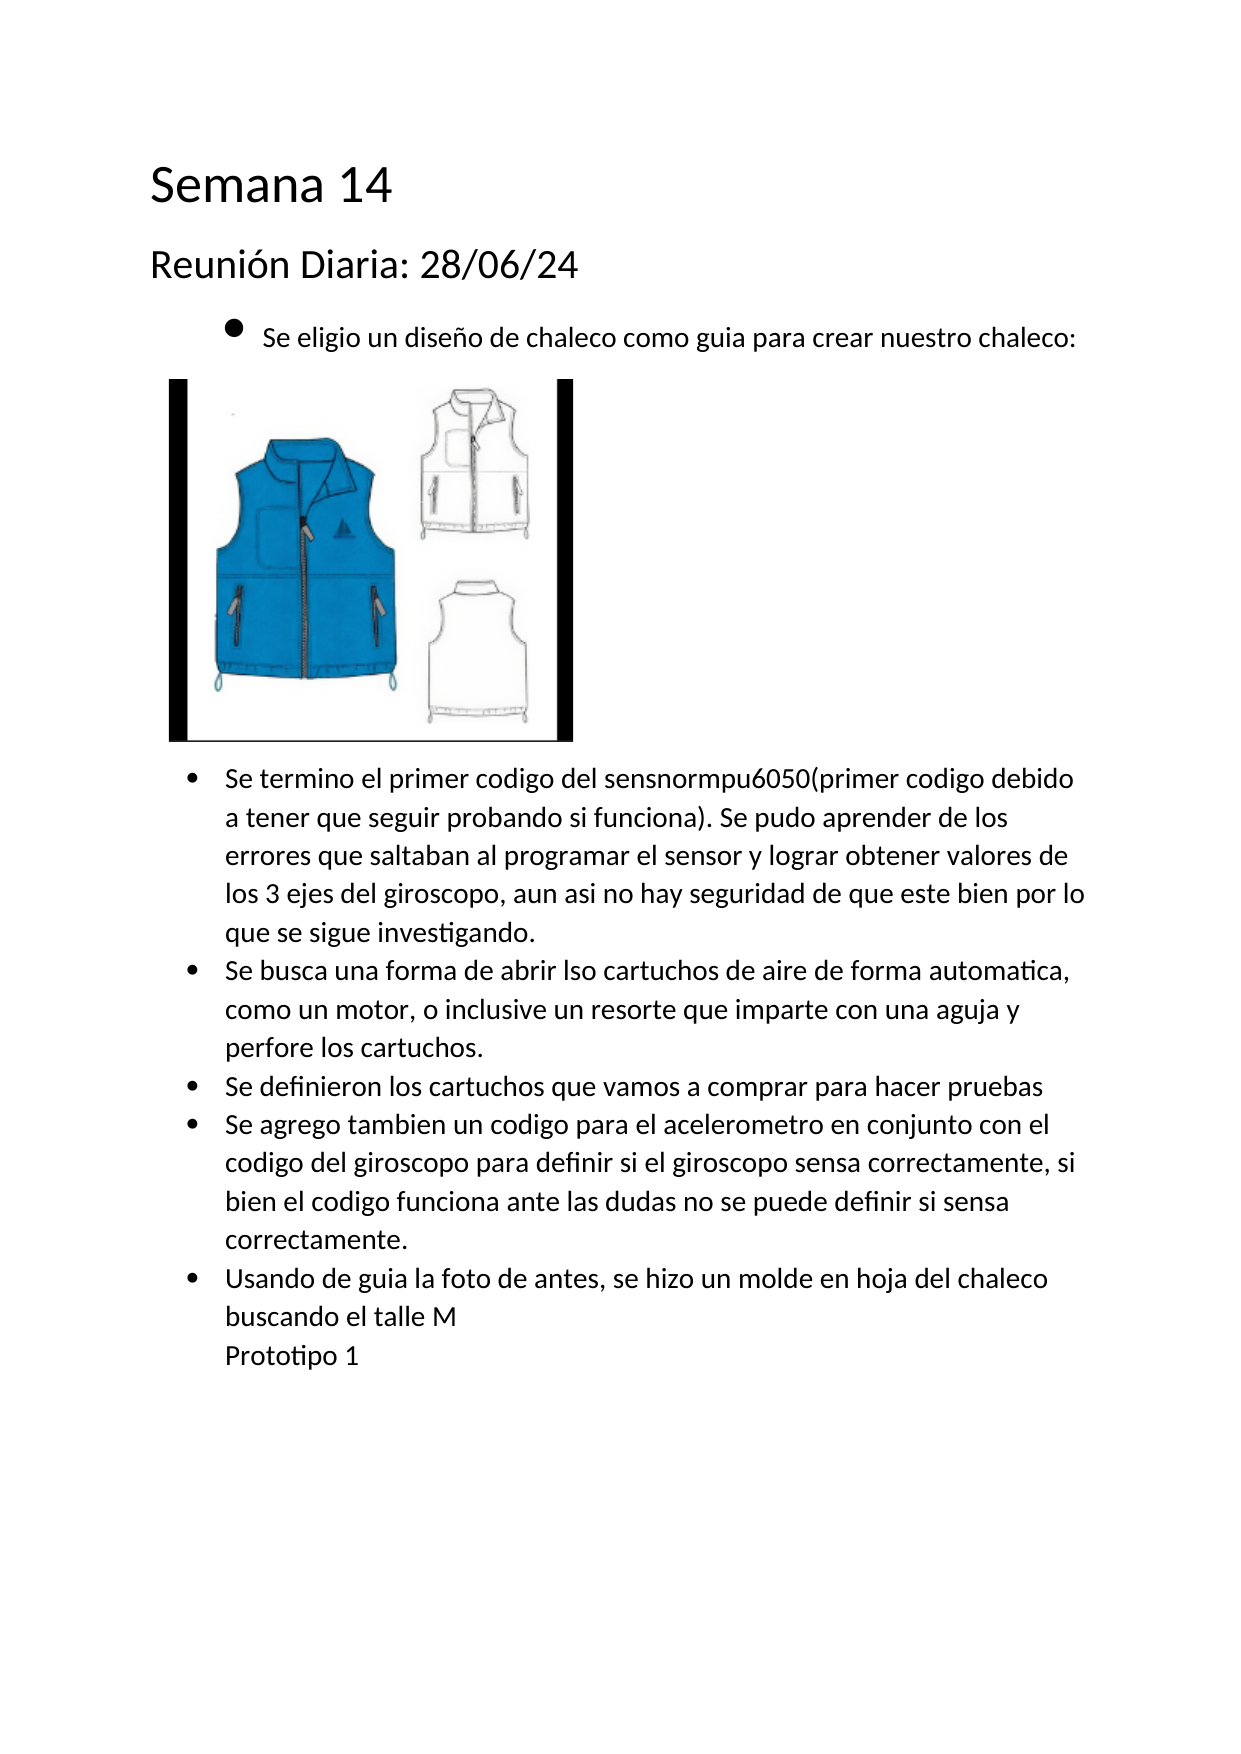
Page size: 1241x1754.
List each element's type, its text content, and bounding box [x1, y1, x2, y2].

list Se agrego tambien un codigo para el acelerometro en conjunto con el codigo del giroscopo para definir si el giroscopo sensa correctamente, si bien el codigo funciona ante las dudas no se puede definir si sensa correctamente. [187, 1106, 1090, 1257]
list Prototipo 1 [225, 1337, 1090, 1372]
text Reunión Diaria: 28/06/24 [150, 238, 1090, 289]
list Usando de guia la foto de antes, se hizo un molde en hoja del chaleco buscando el talle M [187, 1260, 1090, 1334]
list Se eligio un diseño de chaleco como guia para crear nuestro chaleco: [225, 309, 1090, 359]
list Se termino el primer codigo del sensnormpu6050(primer codigo debido a tener que seguir probando si funciona). Se pudo aprender de los errores que saltaban al programar el sensor y lograr obtener valores de los 3 ejes del giroscopo, aun asi no hay seguridad de que este bien por lo que se sigue investigando. [187, 760, 1090, 949]
text Semana 14 [150, 150, 1090, 216]
list Se definieron los cartuchos que vamos a comprar para hacer pruebas [187, 1068, 1090, 1103]
list Se busca una forma de abrir lso cartuchos de aire de forma automatica, como un motor, o inclusive un resorte que imparte con una aguja y perfore los cartuchos. [187, 952, 1090, 1065]
